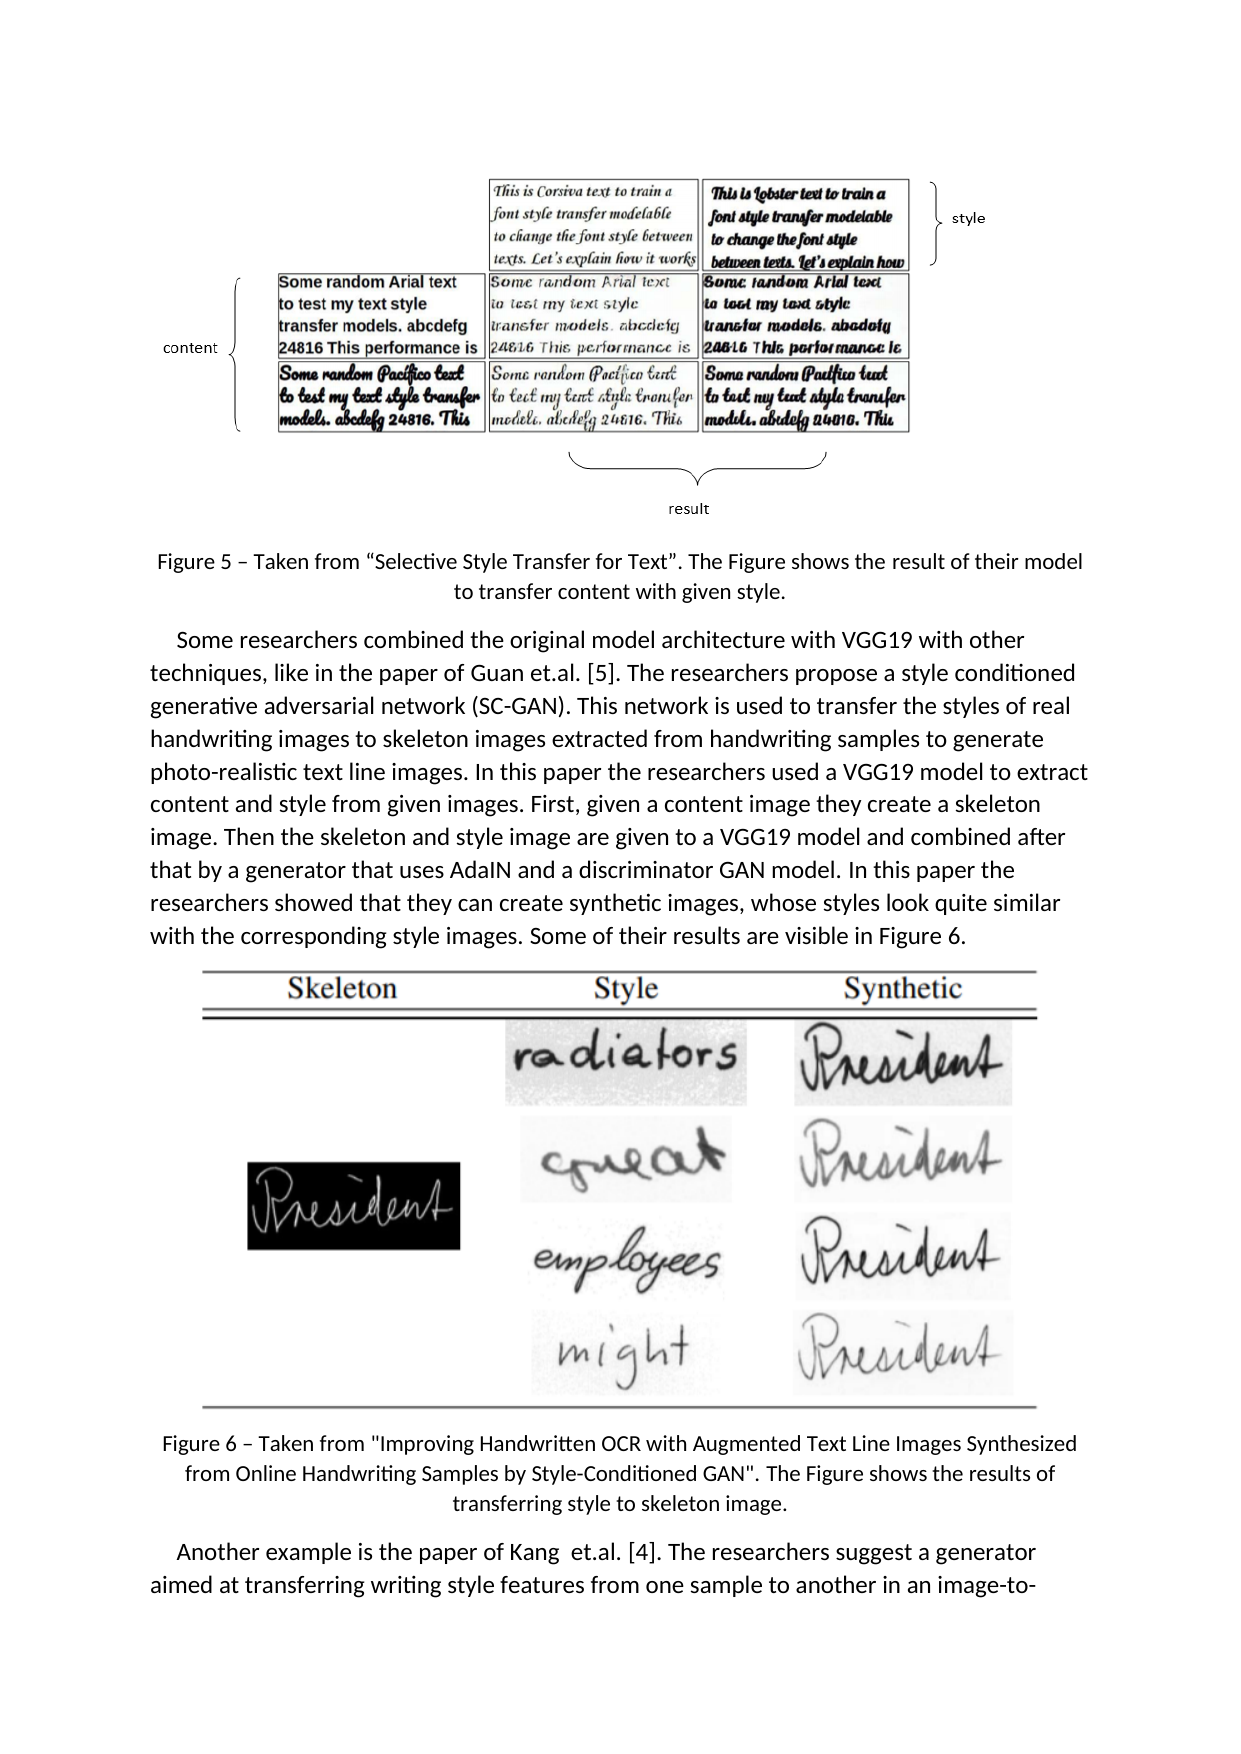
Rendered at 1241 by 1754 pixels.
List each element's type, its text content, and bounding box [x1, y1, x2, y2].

picture [200, 970, 1041, 1410]
picture [150, 150, 1016, 529]
text Figure 6 – Taken from "Improving Handwritten OCR with Augmented Text Line Images Synthesized from Online Handwriting Samples by Style-Conditioned GAN". The Figure shows the results of transferring style to skeleton image. [150, 1429, 1090, 1517]
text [150, 1536, 1090, 1599]
text Some researchers combined the original model architecture with VGG19 with other techniques, like in the paper of Guan et.al. [5]. The researchers propose a style conditioned generative adversarial network (SC-GAN). This network is used to transfer the styles of real handwriting images to skeleton images extracted from handwriting samples to generate photo-realistic text line images. In this paper the researchers used a VGG19 model to extract content and style from given images. First, given a content image they create a skeleton image. Then the skeleton and style image are given to a VGG19 model and combined after that by a generator that uses AdaIN and a discriminator GAN model. In this paper the researchers showed that they can create synthetic images, whose styles look quite similar with the corresponding style images. Some of their results are visible in Figure 6. [150, 624, 1090, 951]
text Figure 5 – Taken from “Selective Style Transfer for Text”. The Figure shows the result of their model to transfer content with given style. [150, 547, 1090, 605]
